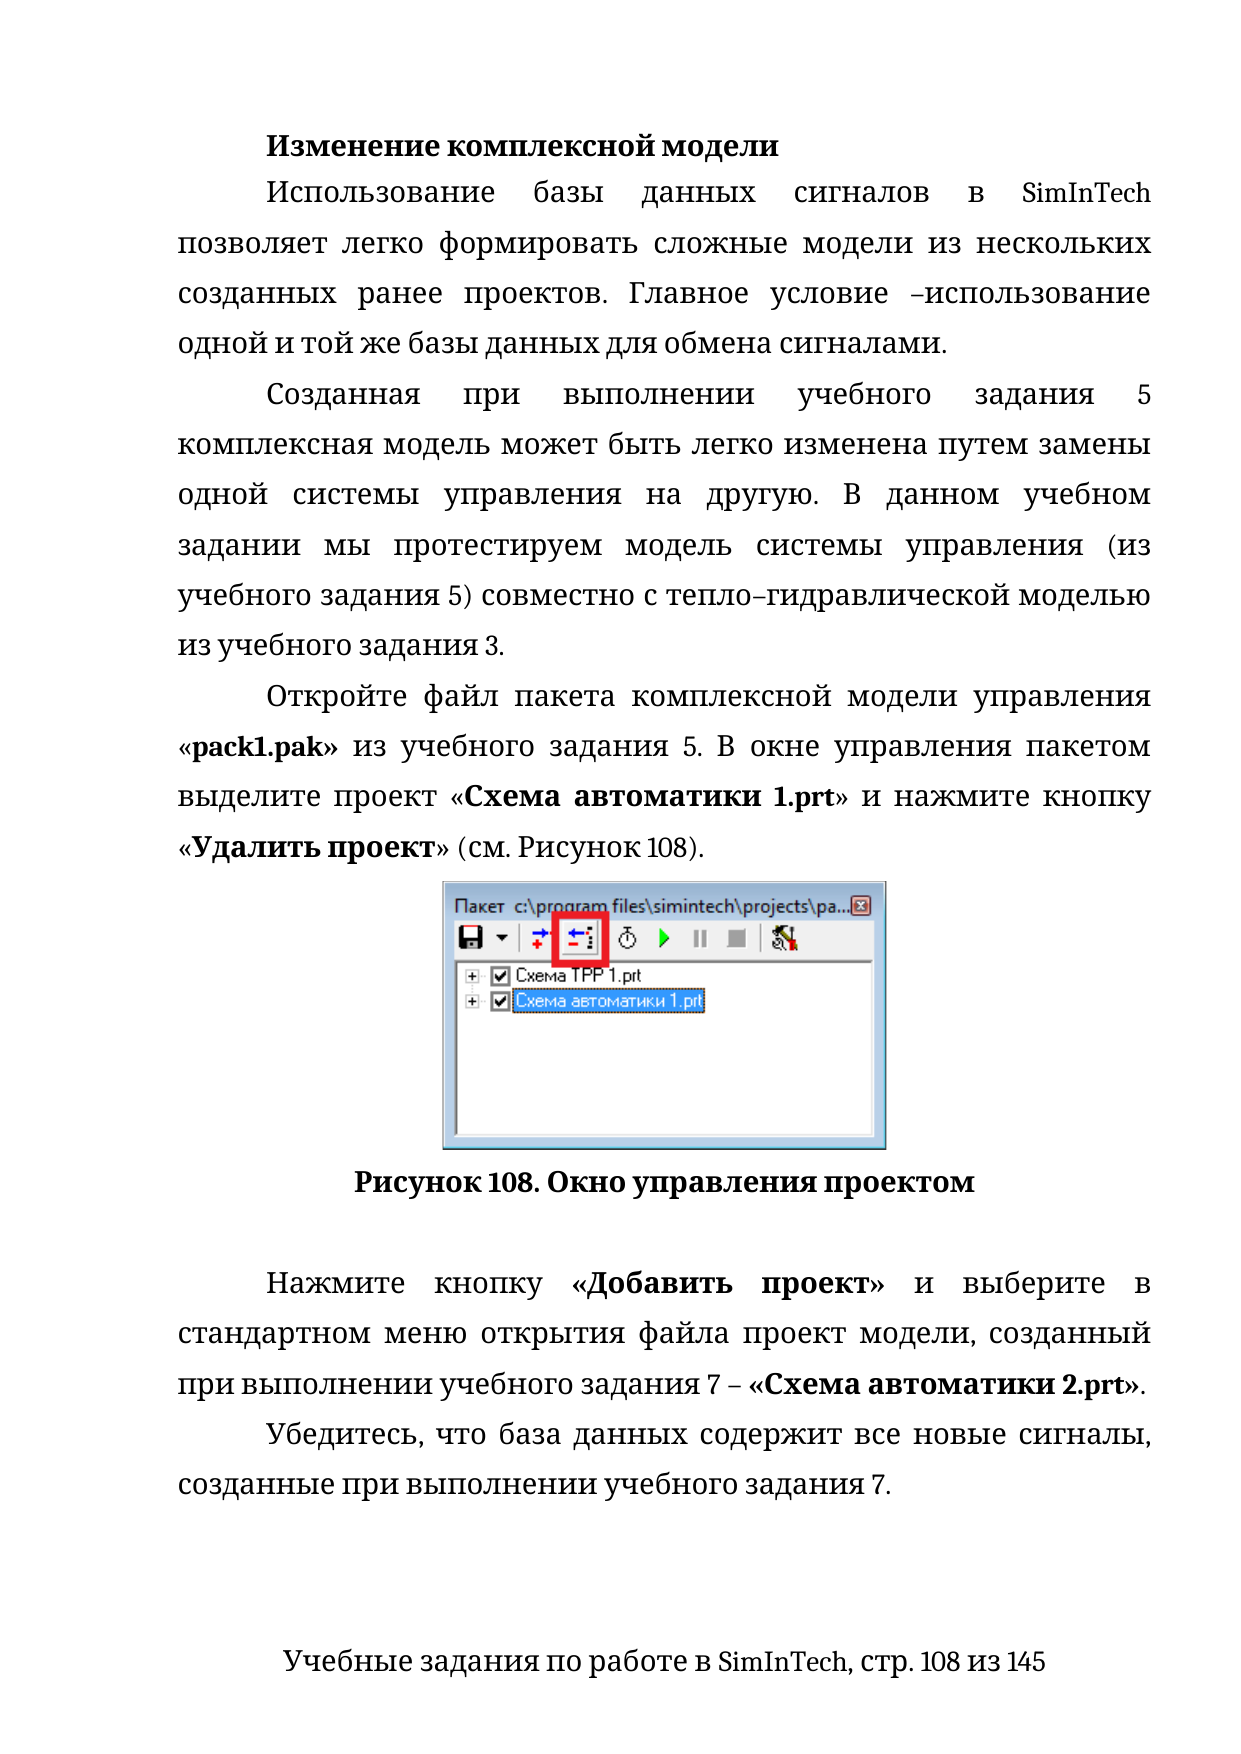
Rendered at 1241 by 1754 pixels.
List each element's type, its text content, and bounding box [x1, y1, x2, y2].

text Убедитесь, что база данных содержит все новые сигналы, созданные при выполнении учебного задания 7. [177, 1418, 1152, 1502]
text Использование базы данных сигналов в SimInTech позволяет легко формировать сложные модели из нескольких созданных ранее проектов. Главное условие –использование одной и той же базы данных для обмена сигналами. [177, 177, 1152, 361]
text Созданная при выполнении учебного задания 5 комплексная модель может быть легко изменена путем замены одной системы управления на другую. В данном учебном задании мы протестируем модель системы управления (из учебного задания 5) совместно с тепло–гидравлической моделью из учебного задания 3. [177, 378, 1152, 663]
subtitle Изменение комплексной модели [177, 131, 1152, 164]
picture [442, 881, 887, 1150]
text Нажмите кнопку «Добавить проект» и выберите в стандартном меню открытия файла проект модели, созданный при выполнении учебного задания 7 – «Схема автоматики 2.prt». [177, 1267, 1152, 1401]
